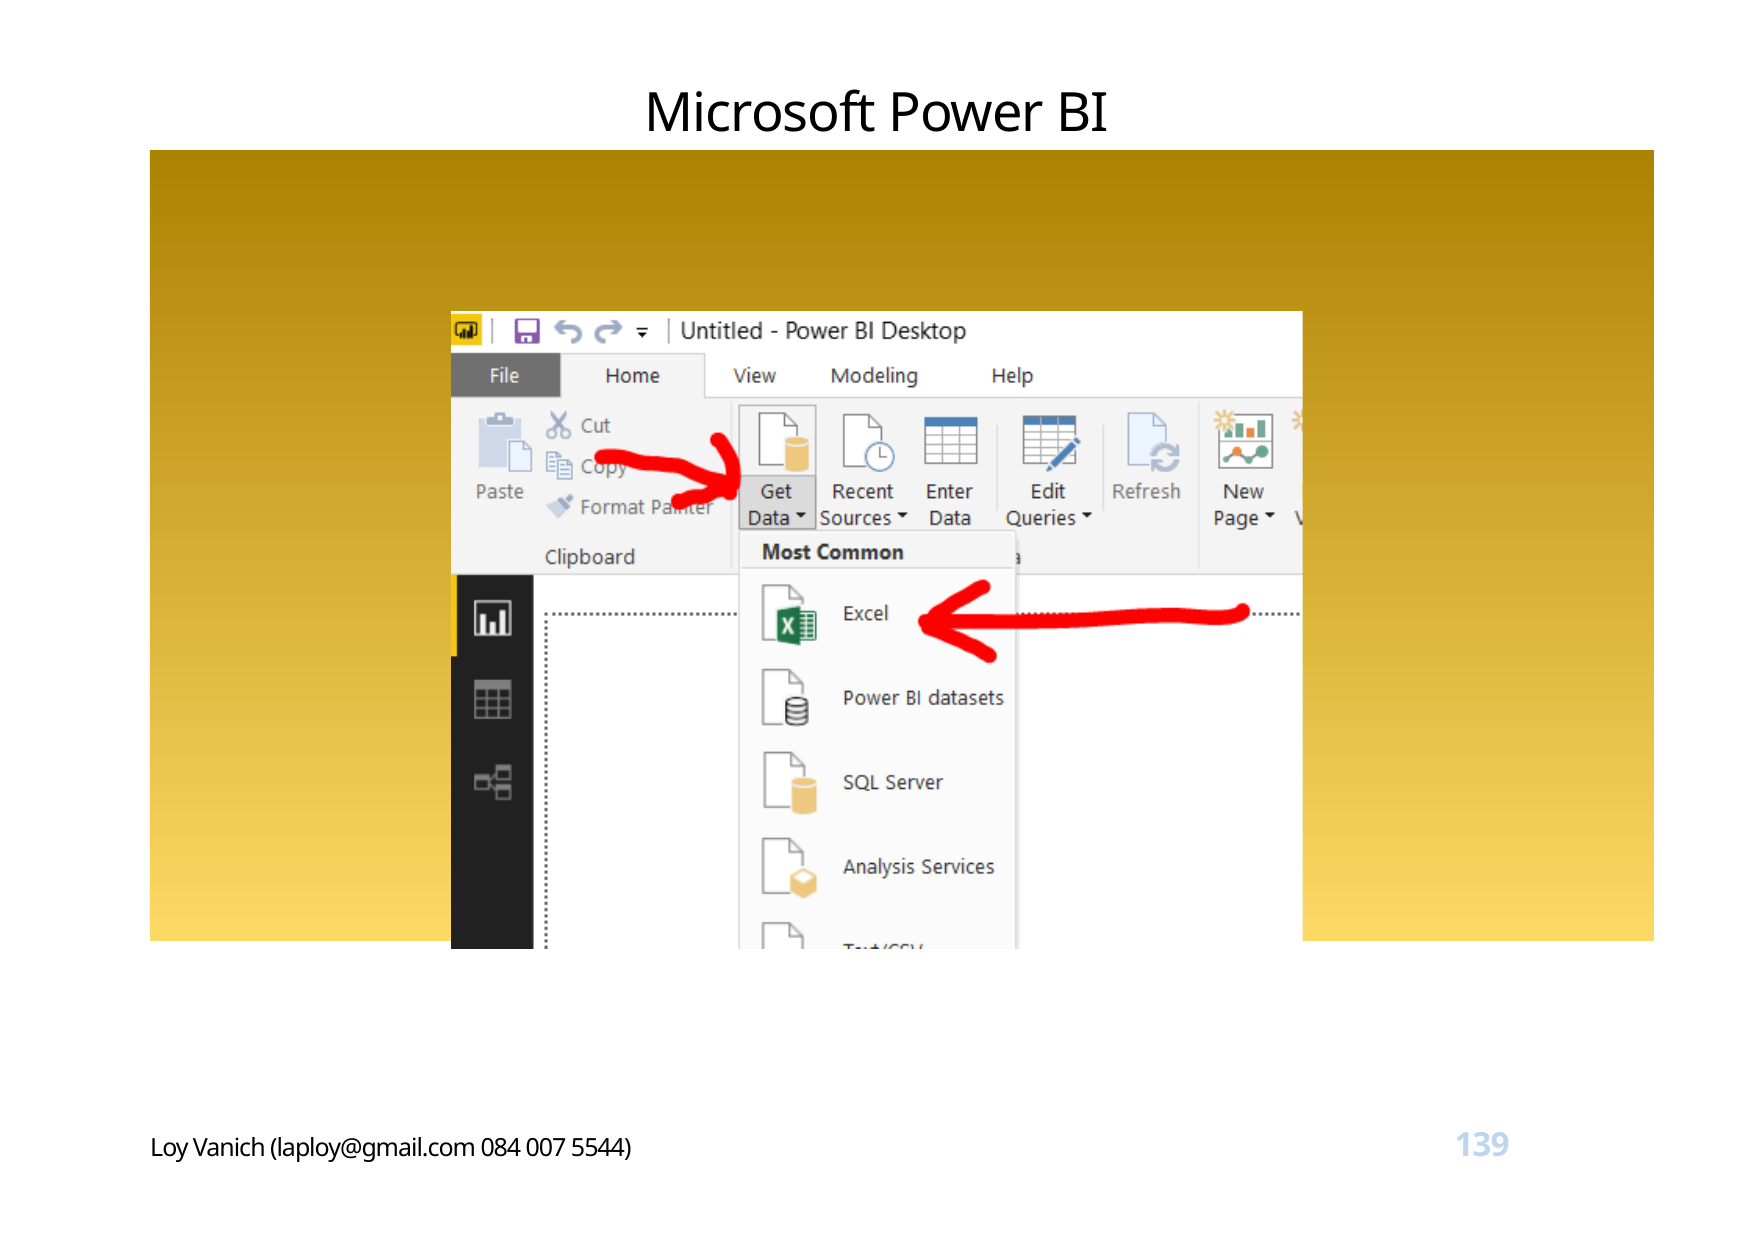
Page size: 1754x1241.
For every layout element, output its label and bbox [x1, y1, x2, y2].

picture [451, 311, 1303, 949]
